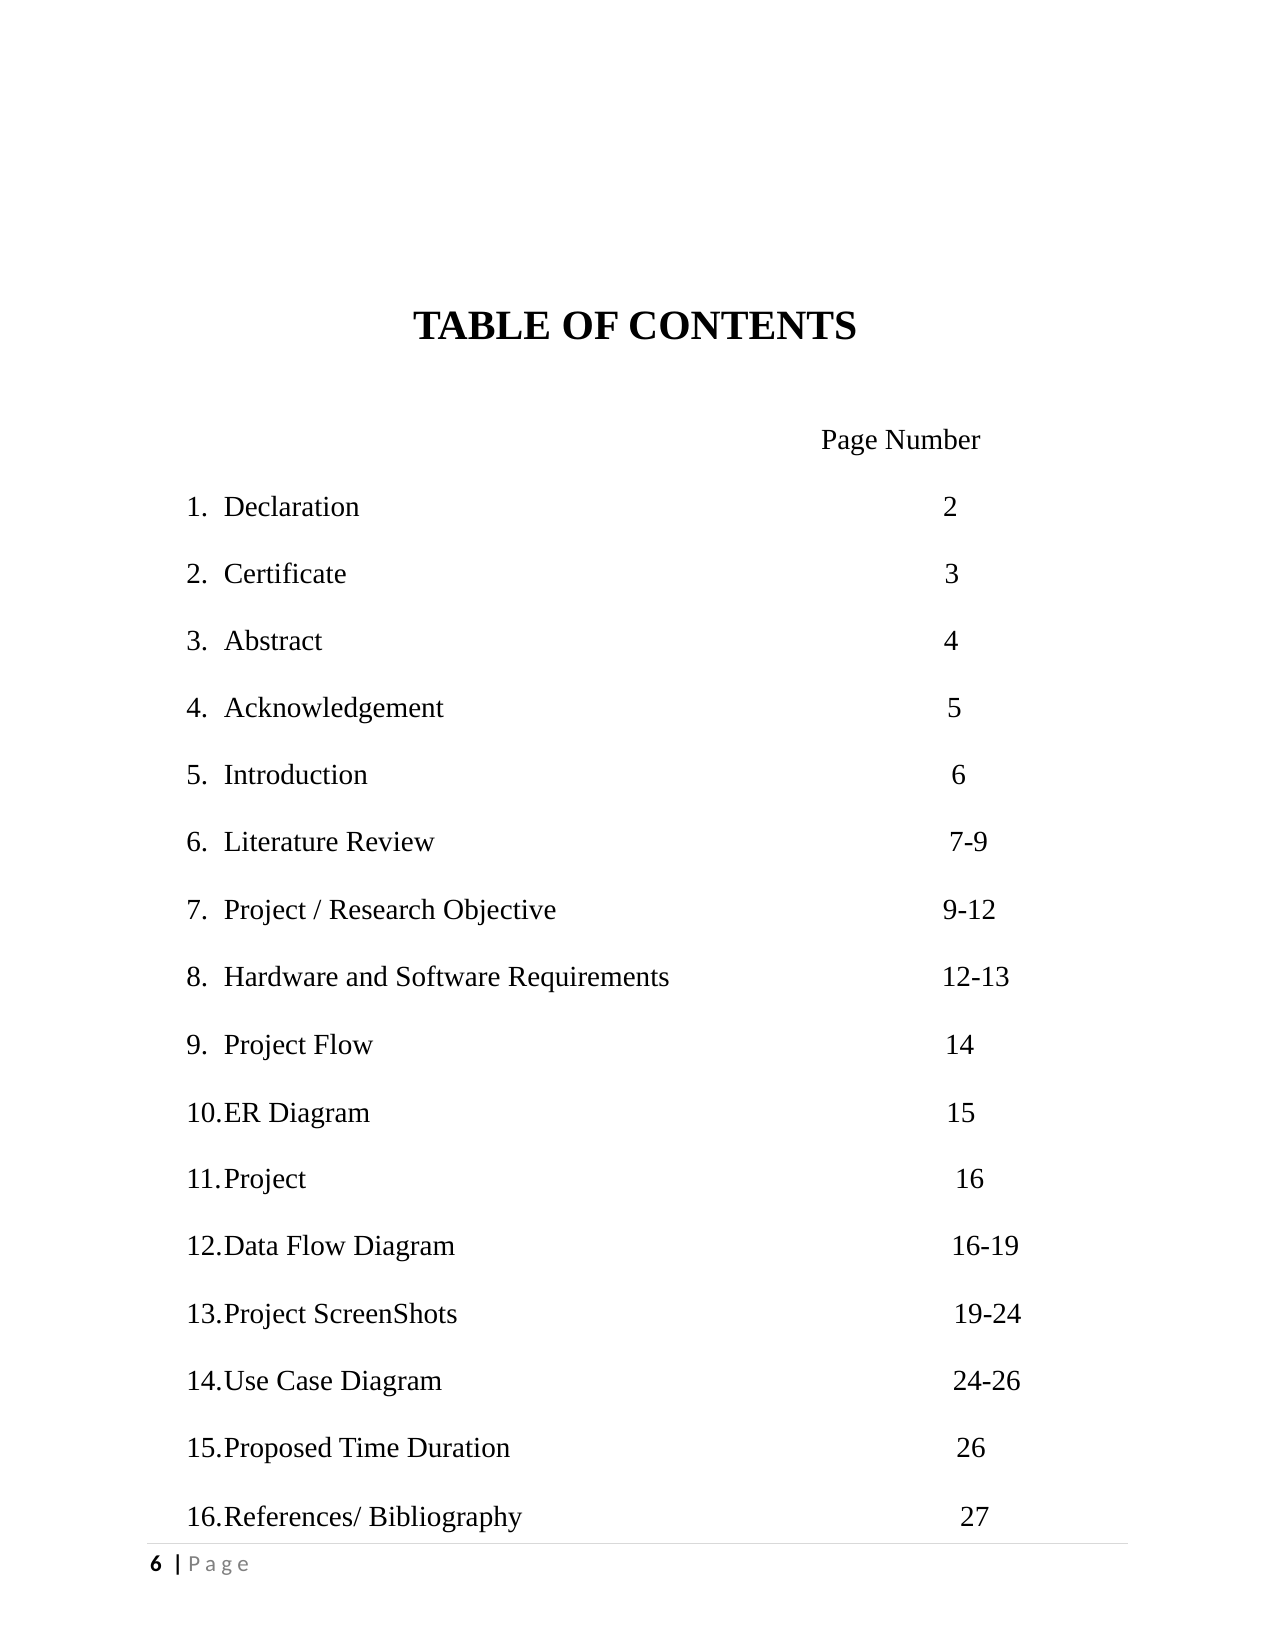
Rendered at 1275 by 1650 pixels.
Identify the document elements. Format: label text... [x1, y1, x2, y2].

list Hardware and Software Requirements 12-13 [186, 959, 1125, 993]
subtitle TABLE OF CONTENTS [413, 301, 1126, 348]
list Introduction 6 [186, 757, 1125, 791]
list Literature Review 7-9 [186, 824, 1125, 858]
list Use Case Diagram 24-26 [186, 1363, 1125, 1396]
list References/ Bibliography 27 [186, 1499, 1125, 1533]
list Proposed Time Duration 26 [186, 1430, 1125, 1463]
list Acknowledgement 5 [186, 690, 1125, 723]
list Abstract 4 [186, 623, 1125, 657]
list Data Flow Diagram 16-19 [186, 1228, 1125, 1262]
list Project ScreenShots 19-24 [186, 1296, 1125, 1329]
list Certificate 3 [186, 556, 1125, 590]
list Project Flow 14 [186, 1027, 1125, 1061]
list Project 16 [186, 1162, 1125, 1195]
list Project / Research Objective 9-12 [186, 892, 1125, 926]
text Page Number [150, 422, 985, 456]
list Declaration 2 [186, 489, 1125, 523]
list ER Diagram 15 [186, 1095, 1125, 1128]
